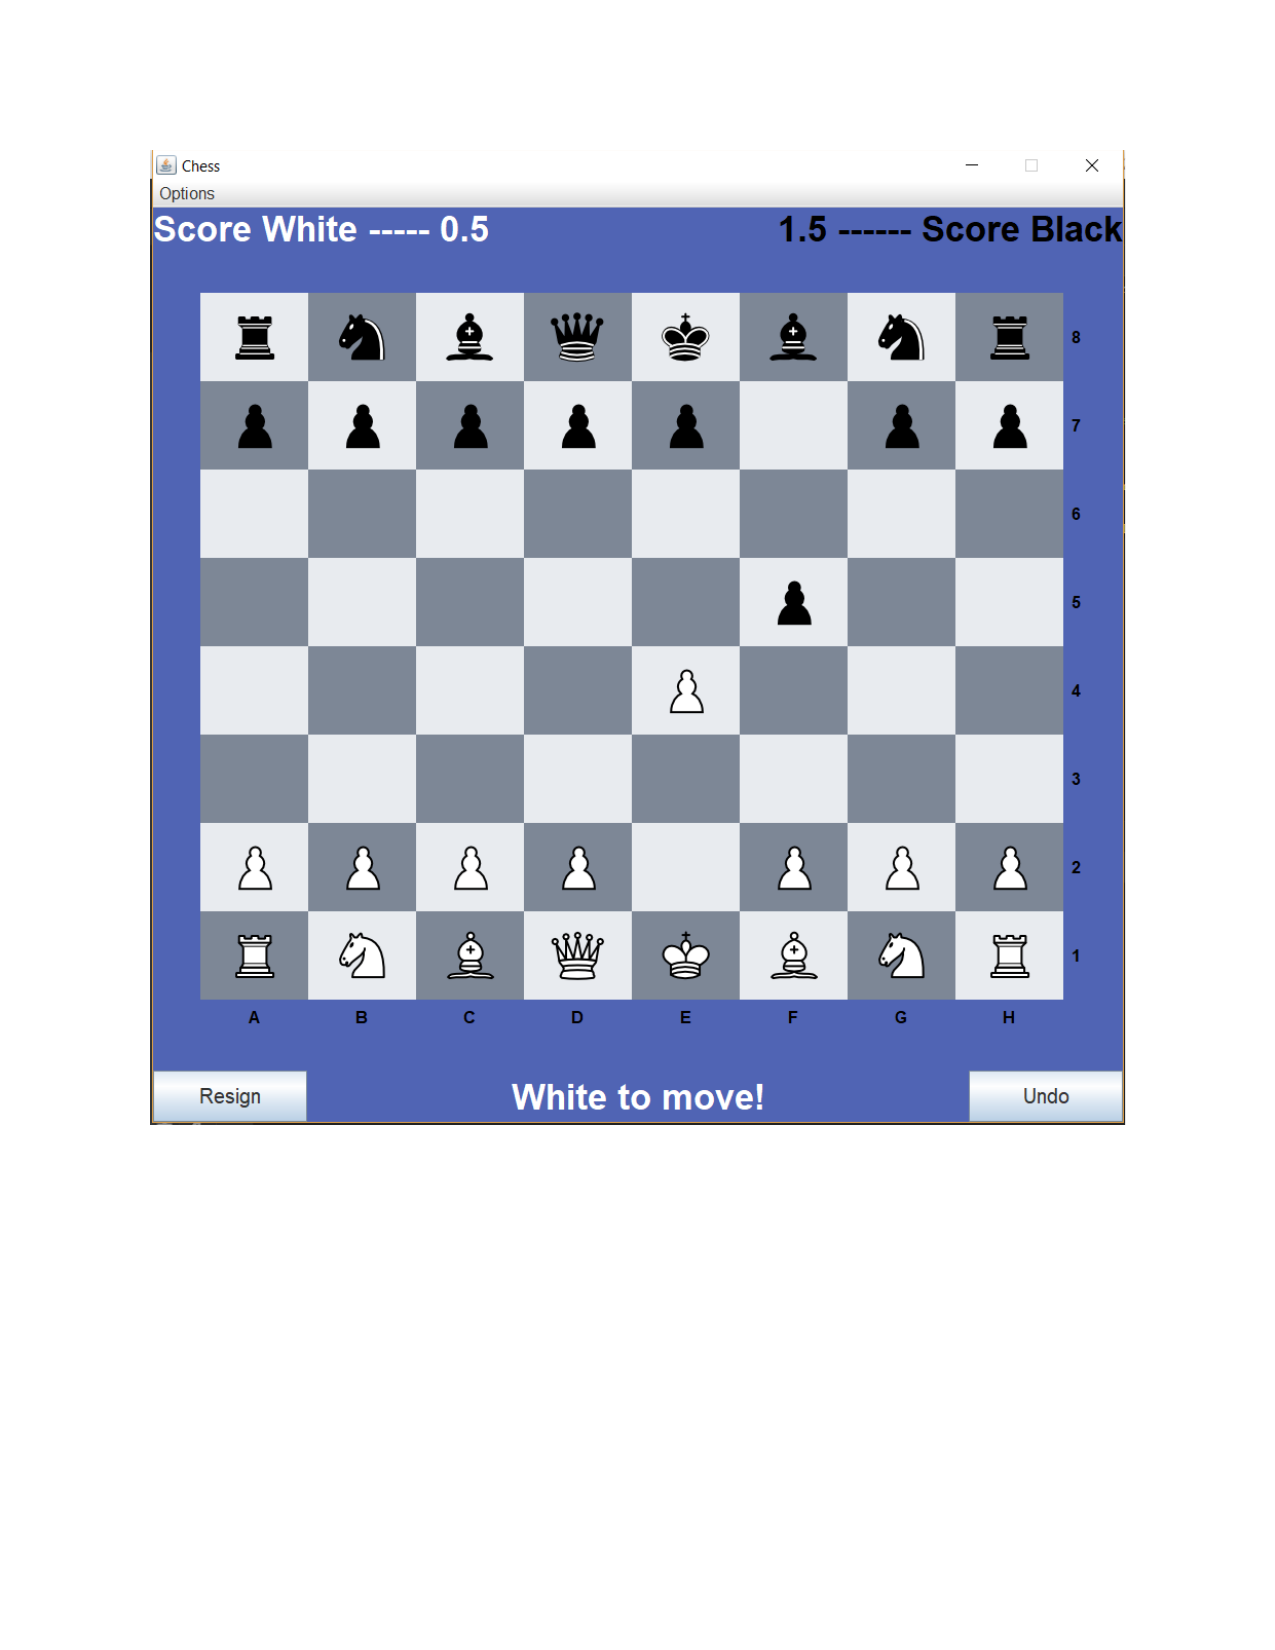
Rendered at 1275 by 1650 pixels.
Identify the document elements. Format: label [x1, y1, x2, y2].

picture [150, 150, 1125, 1125]
